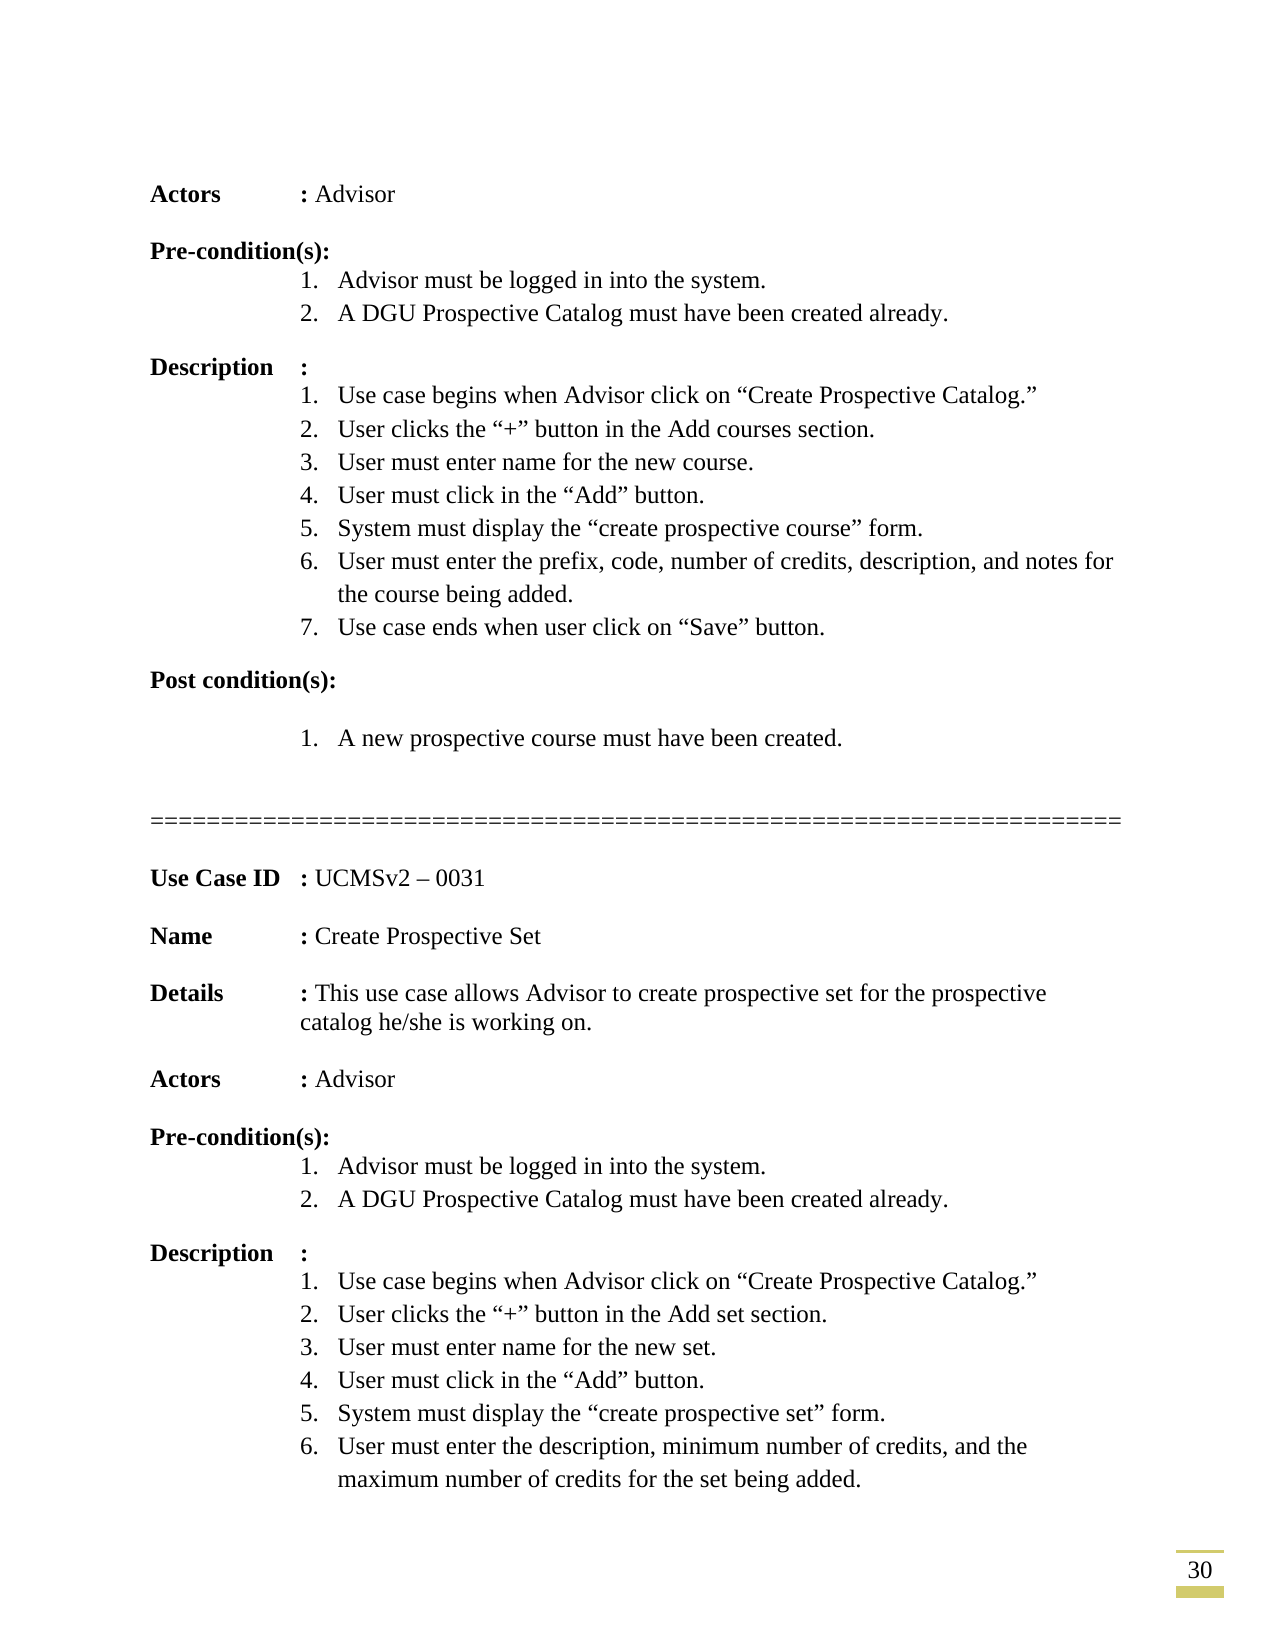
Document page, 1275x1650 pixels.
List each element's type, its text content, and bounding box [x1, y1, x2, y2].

list Advisor must be logged in into the system. [300, 265, 1125, 294]
text Description : [150, 1238, 1125, 1266]
list User clicks the “+” button in the Add set section. [300, 1299, 1125, 1328]
list User clicks the “+” button in the Add courses section. [300, 414, 1125, 442]
list System must display the “create prospective course” form. [300, 513, 1125, 541]
text Pre-condition(s): [150, 236, 1125, 265]
list A new prospective course must have been created. [300, 723, 1125, 752]
list User must enter the description, minimum number of credits, and the maximum number of credits for the set being added. [300, 1431, 1125, 1493]
list Use case begins when Advisor click on “Create Prospective Catalog.” [300, 1266, 1125, 1295]
list A DGU Prospective Catalog must have been created already. [300, 298, 1125, 327]
list Use case begins when Advisor click on “Create Prospective Catalog.” [300, 381, 1125, 409]
text ===================================================================== [150, 806, 1125, 834]
list User must enter name for the new course. [300, 447, 1125, 475]
list User must enter name for the new set. [300, 1332, 1125, 1361]
list Use case ends when user click on “Save” button. [300, 612, 1125, 641]
text Post condition(s): [150, 666, 1125, 694]
text Name : Create Prospective Set [150, 921, 1125, 949]
text Pre-condition(s): [150, 1122, 1125, 1151]
list User must click in the “Add” button. [300, 1365, 1125, 1394]
list User must enter the prefix, code, number of credits, description, and notes for the course being added. [300, 546, 1125, 607]
text Details : This use case allows Advisor to create prospective set for the prospective catalog he/she is working on. [150, 978, 1125, 1036]
list A DGU Prospective Catalog must have been created already. [300, 1184, 1125, 1212]
text Use Case ID : UCMSv2 – 0031 [150, 863, 1125, 892]
text Actors : Advisor [150, 179, 1125, 207]
text Description : [150, 352, 1125, 381]
list Advisor must be logged in into the system. [300, 1151, 1125, 1179]
text Actors : Advisor [150, 1064, 1125, 1093]
list System must display the “create prospective set” form. [300, 1398, 1125, 1427]
list User must click in the “Add” button. [300, 480, 1125, 508]
